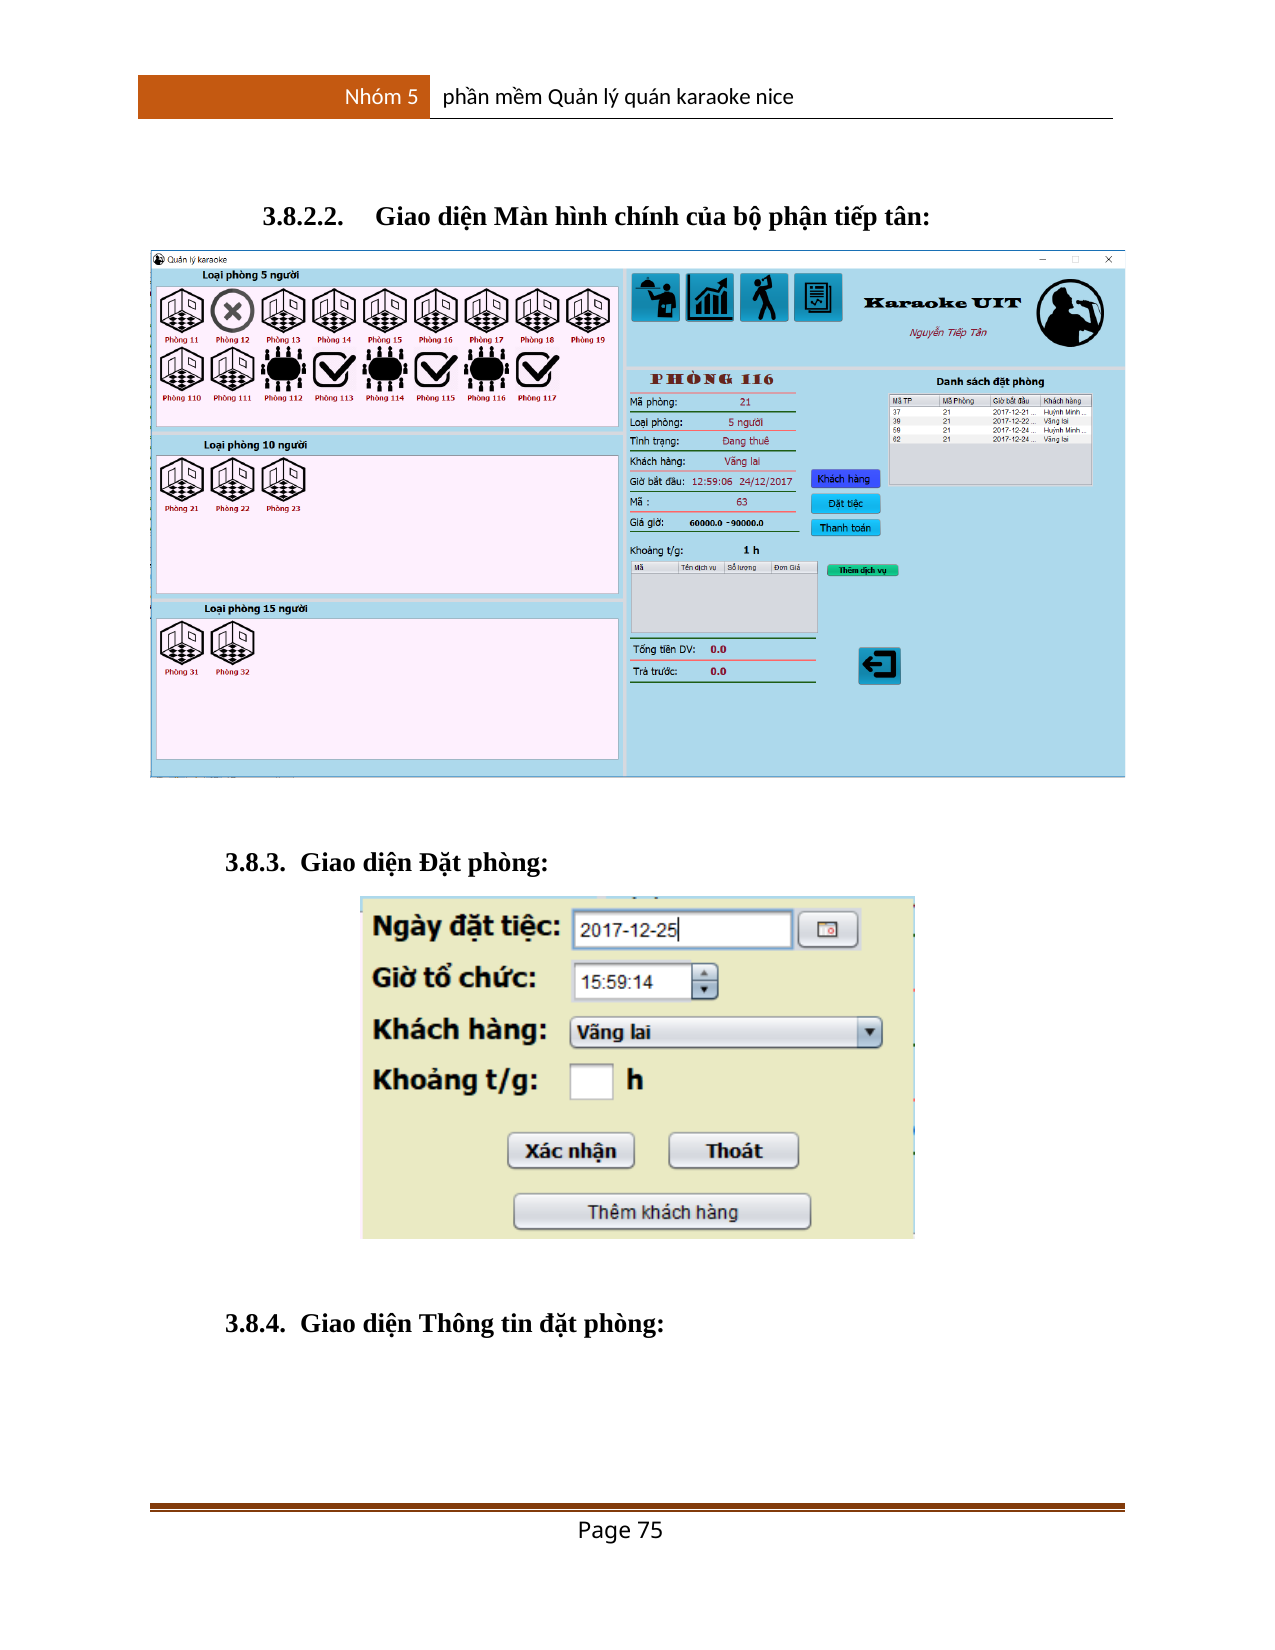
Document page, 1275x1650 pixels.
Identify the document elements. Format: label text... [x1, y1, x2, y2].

picture [360, 896, 915, 1239]
list Giao diện Thông tin đặt phòng: [225, 1307, 1125, 1339]
list Giao diện Màn hình chính của bộ phận tiếp tân: [262, 200, 1125, 231]
picture [150, 250, 1125, 778]
list Giao diện Đặt phòng: [225, 846, 1125, 877]
